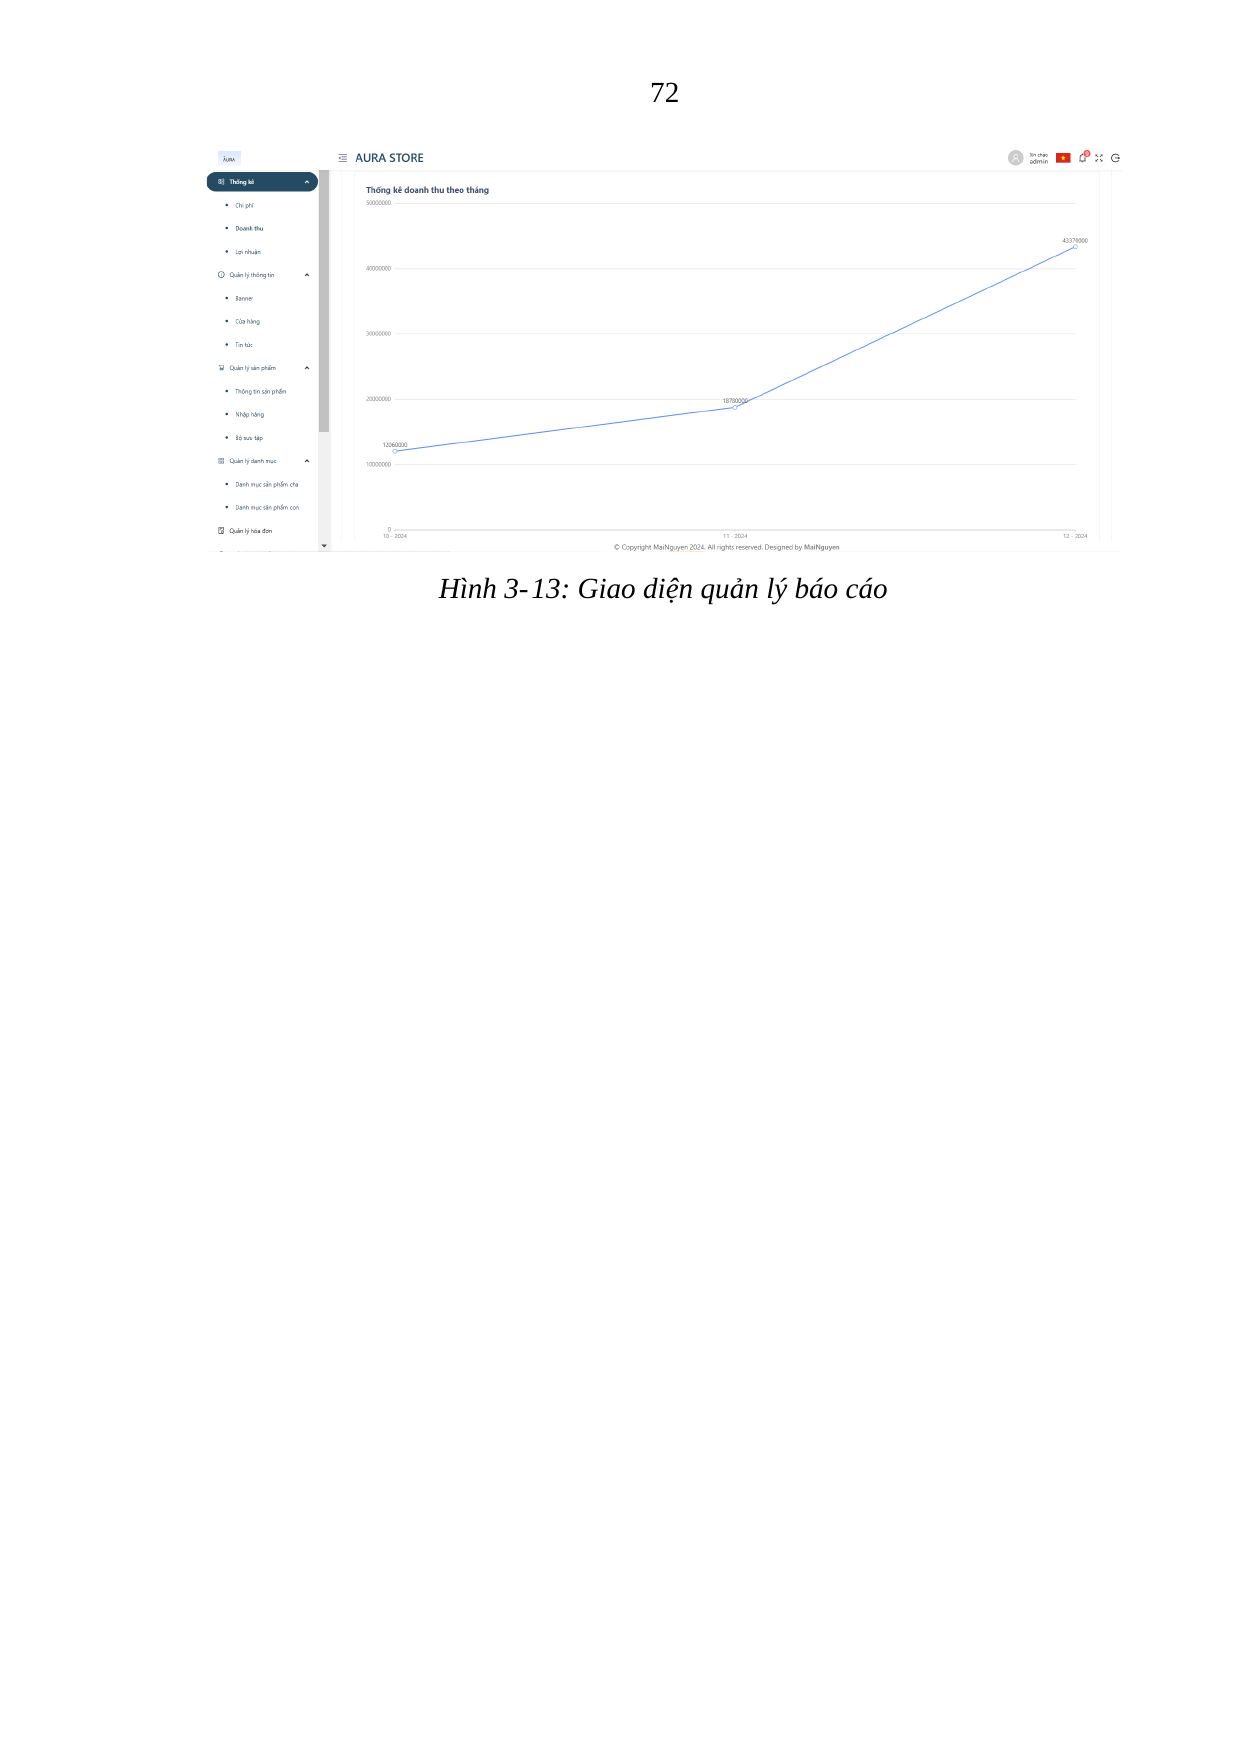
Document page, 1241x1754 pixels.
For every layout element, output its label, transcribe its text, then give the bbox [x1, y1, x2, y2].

picture [206, 147, 1123, 552]
